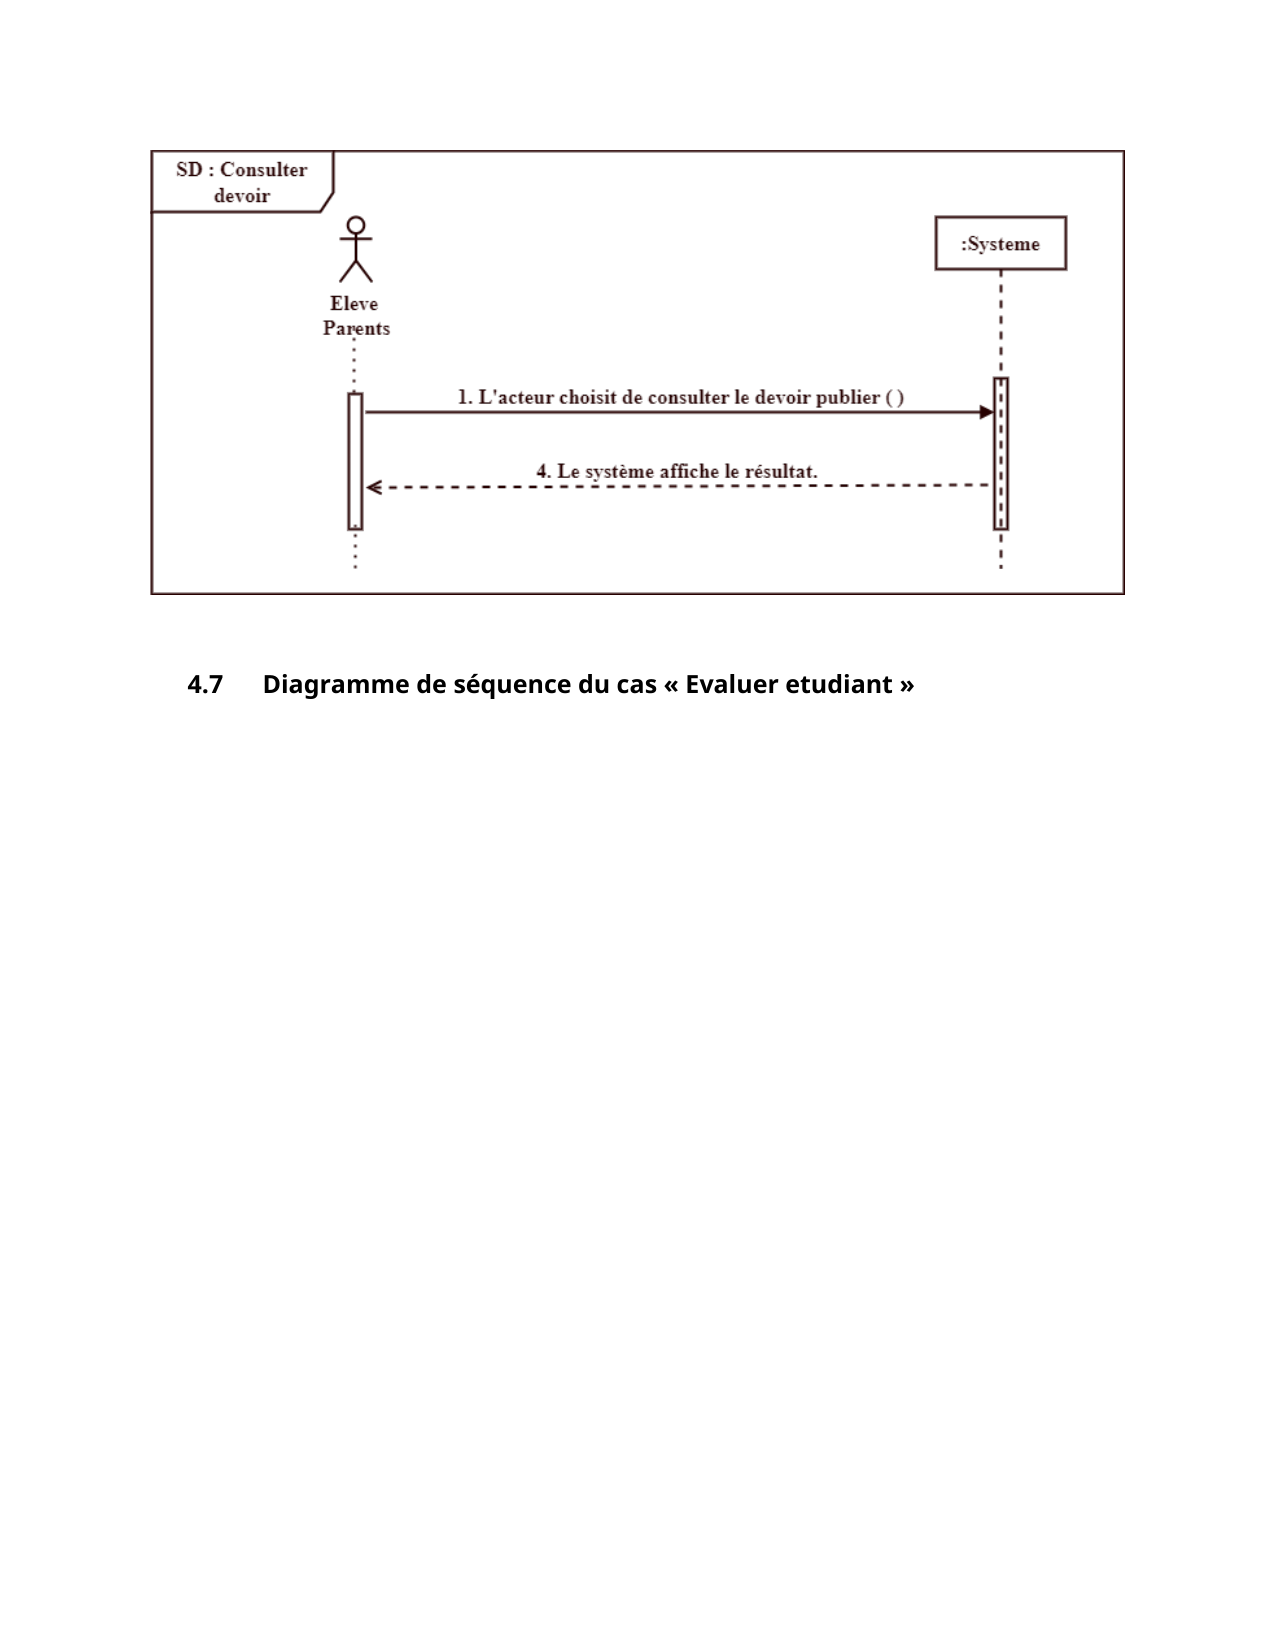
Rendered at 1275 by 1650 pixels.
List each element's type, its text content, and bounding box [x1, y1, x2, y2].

picture [150, 150, 1125, 595]
list Diagramme de séquence du cas « Evaluer etudiant » [187, 667, 1125, 701]
